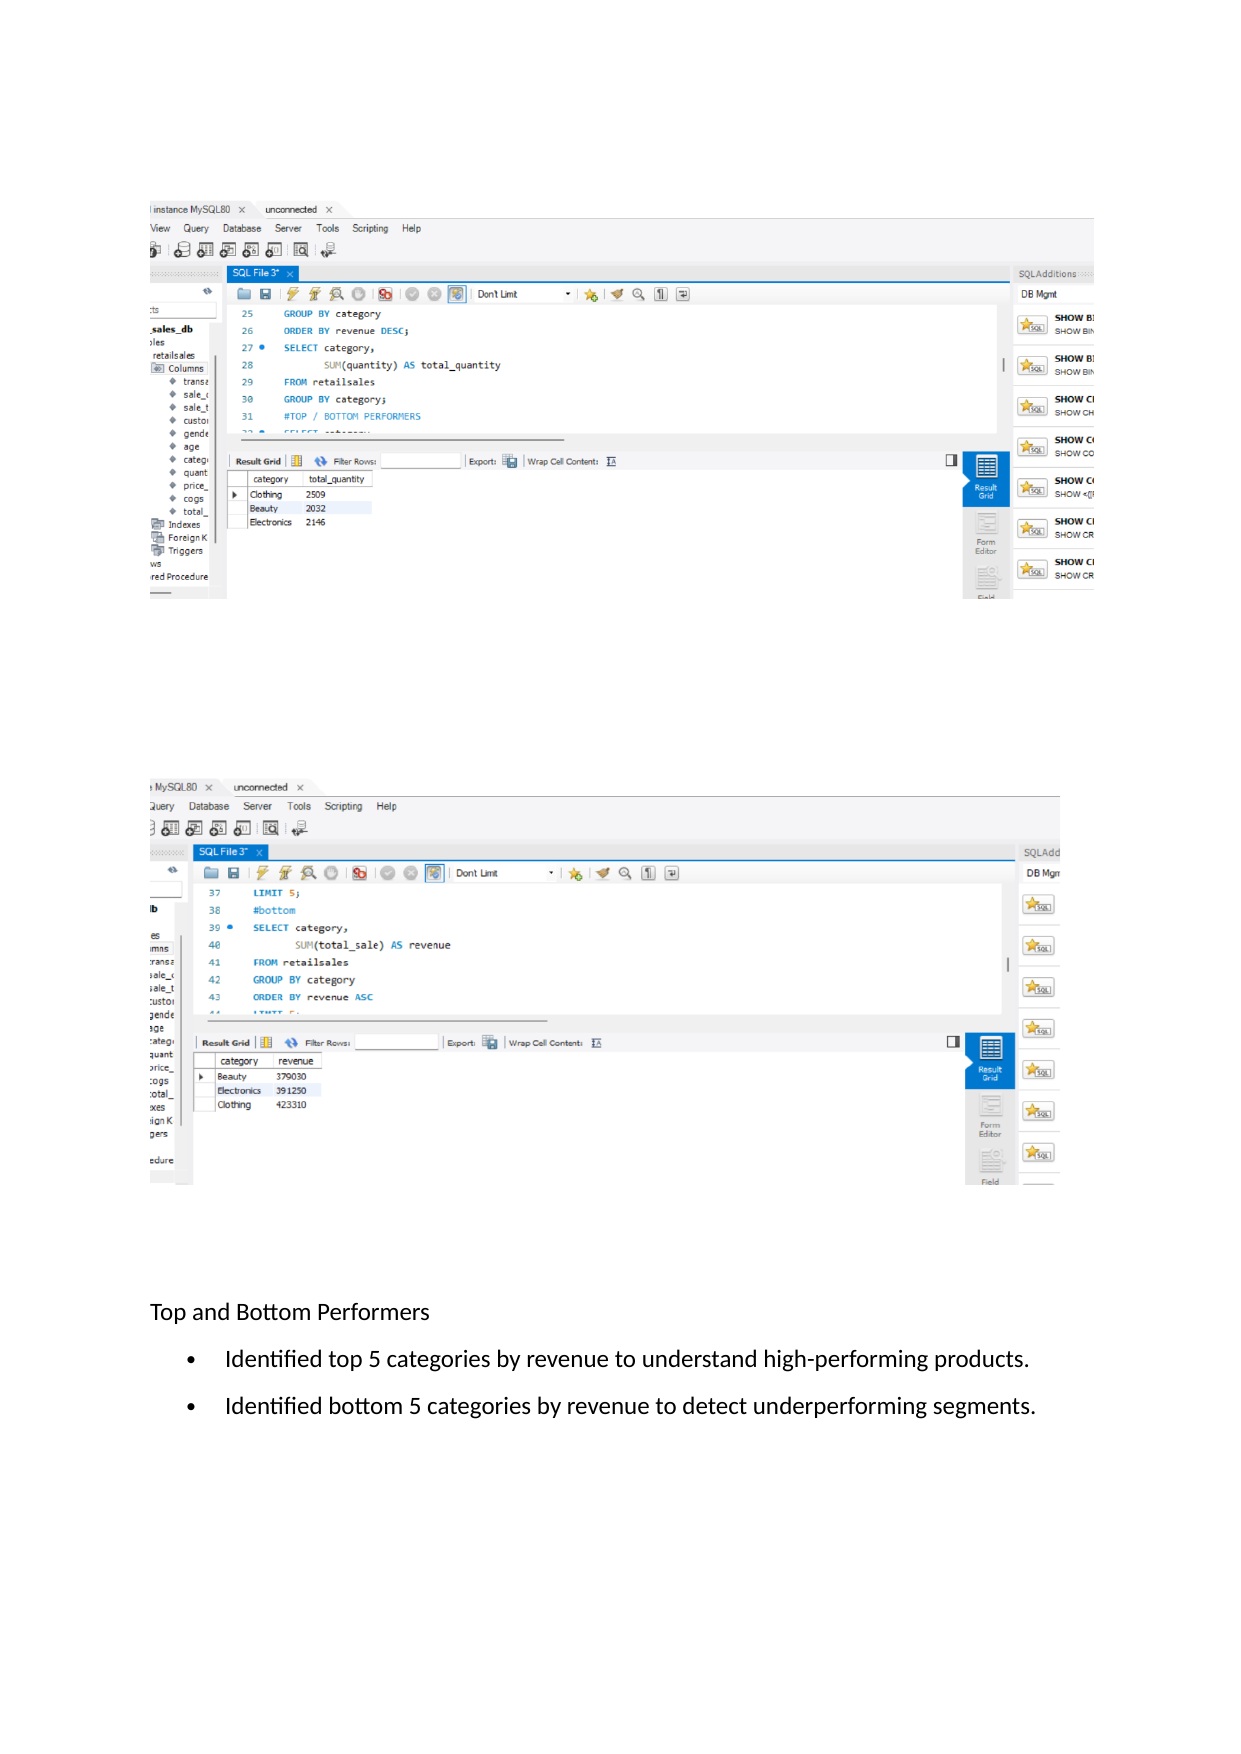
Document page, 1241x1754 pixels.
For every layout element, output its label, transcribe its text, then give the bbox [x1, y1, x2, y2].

list Identified bottom 5 categories by revenue to detect underperforming segments. [187, 1390, 1090, 1421]
list Identified top 5 categories by revenue to understand high-performing products. [187, 1343, 1090, 1374]
text Top and Bottom Performers [150, 1296, 1090, 1326]
picture [150, 194, 1094, 599]
picture [150, 756, 1060, 1185]
